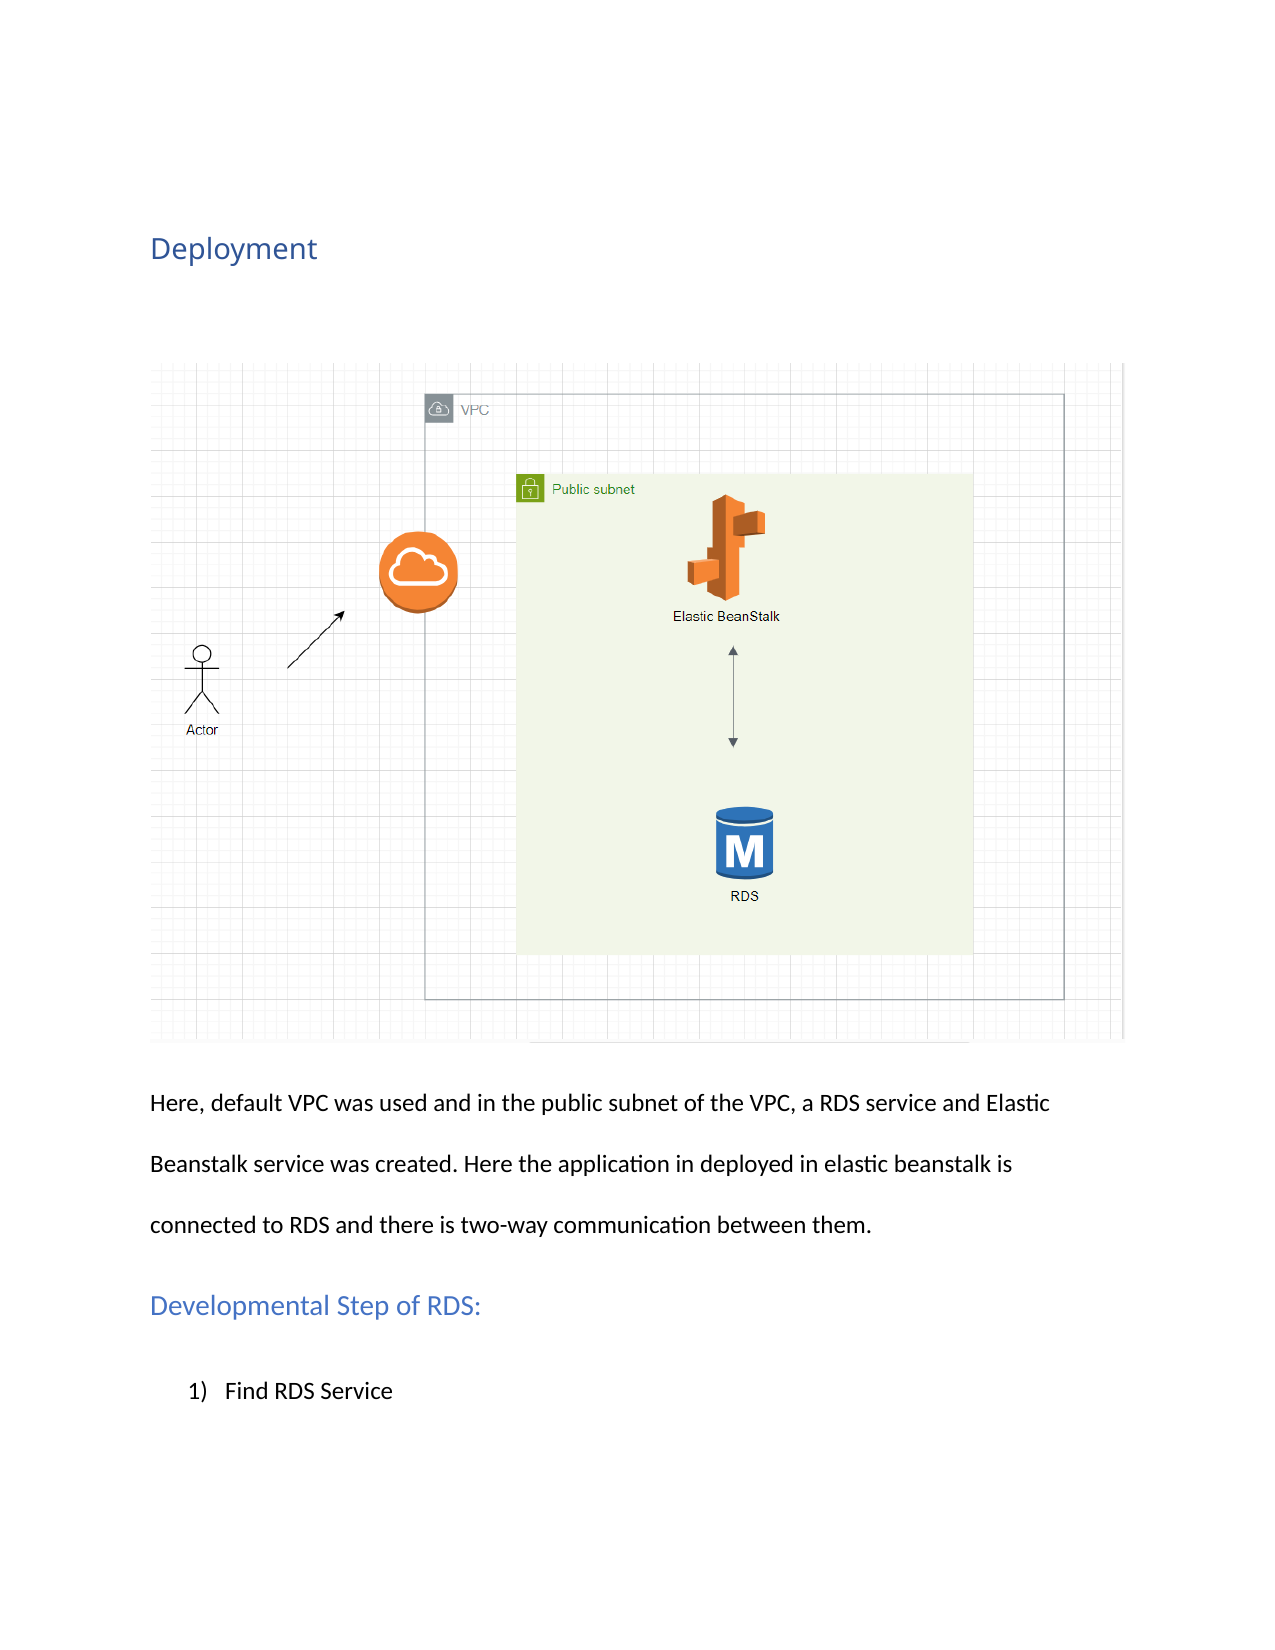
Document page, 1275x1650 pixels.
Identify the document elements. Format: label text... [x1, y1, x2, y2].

text Here, default VPC was used and in the public subnet of the VPC, a RDS service and Elastic Beanstalk service was created. Here the application in deployed in elastic beanstalk is connected to RDS and there is two-way communication between them. [150, 1087, 1125, 1240]
subtitle Deployment [150, 228, 1125, 268]
text Developmental Step of RDS: [150, 1287, 1125, 1323]
picture [150, 363, 1125, 1043]
list Find RDS Service [187, 1375, 1125, 1405]
